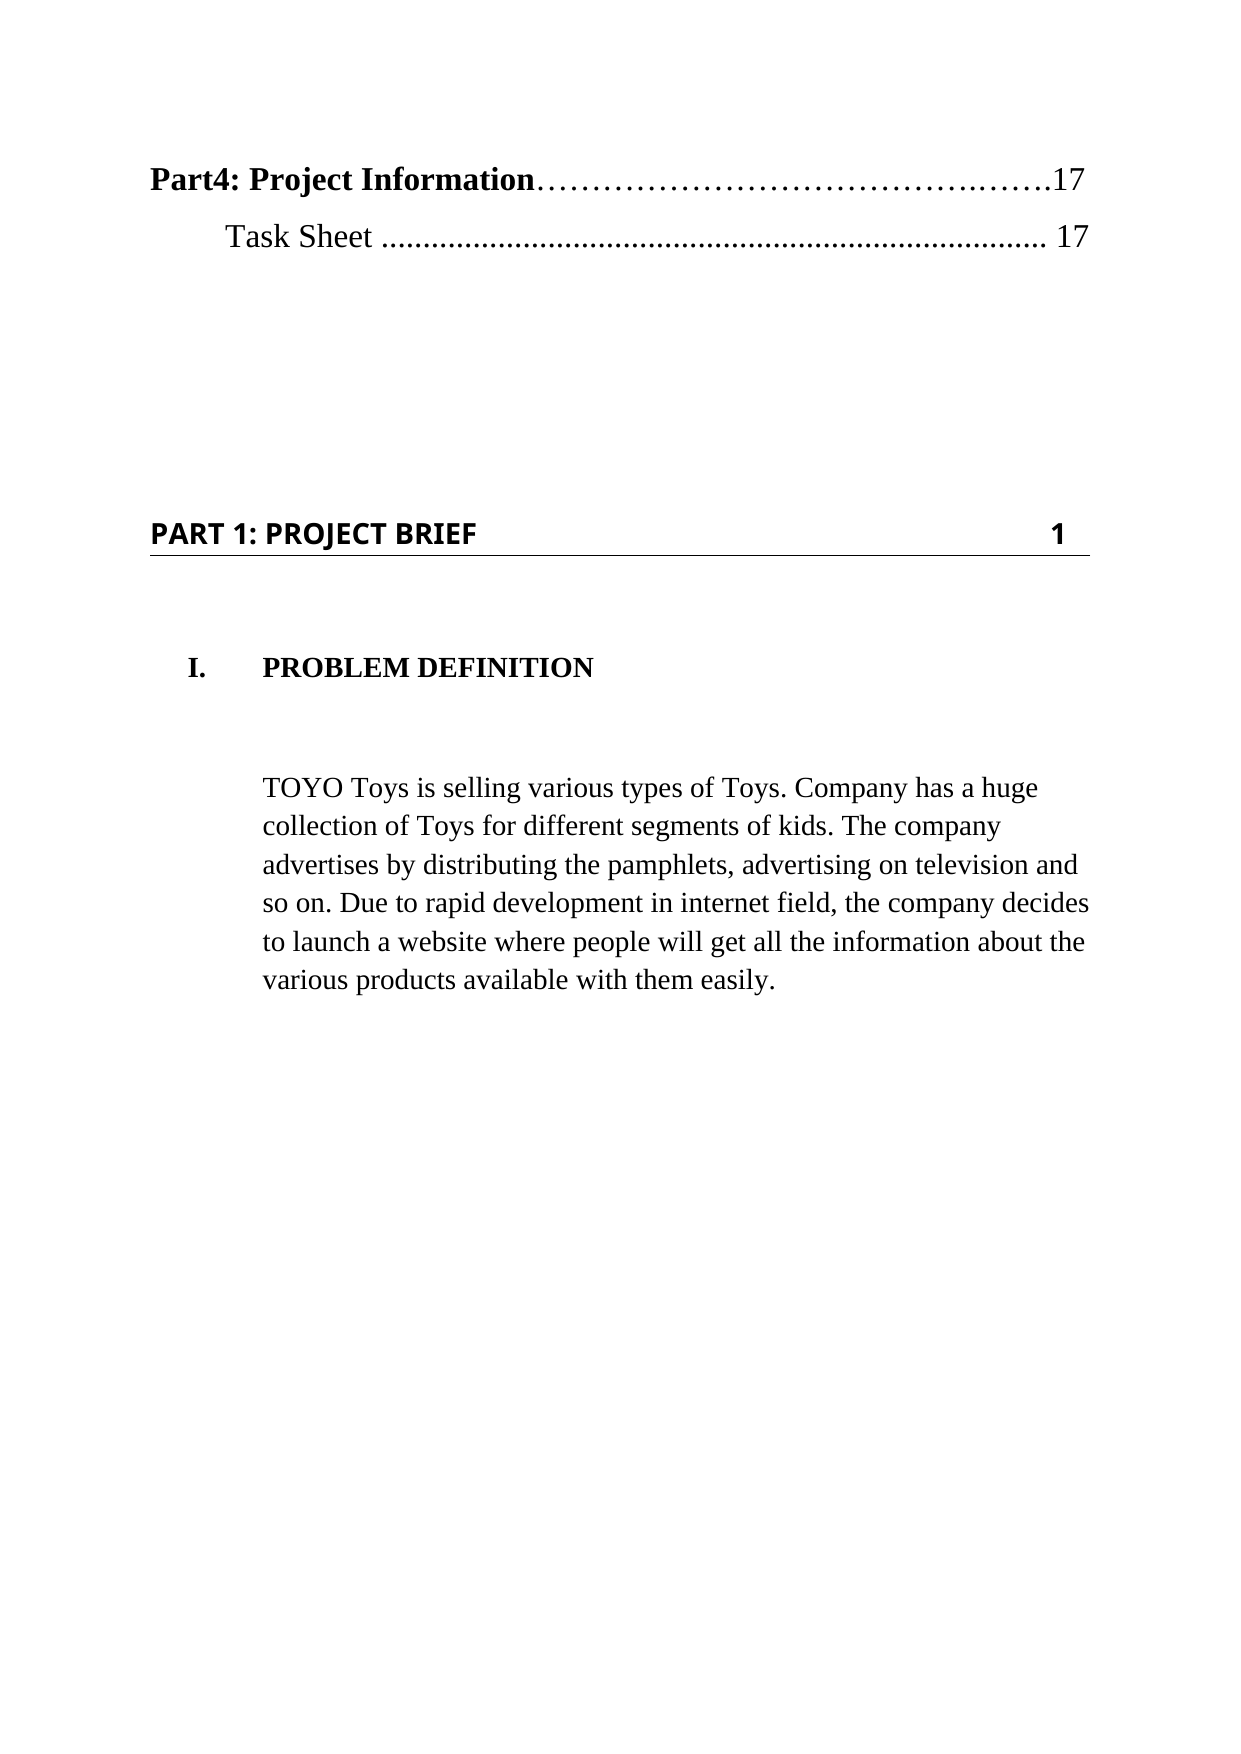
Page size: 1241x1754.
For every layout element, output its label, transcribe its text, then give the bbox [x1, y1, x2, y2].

text TOYO Toys is selling various types of Toys. Company has a huge collection of Toys for different segments of kids. The company advertises by distributing the pamphlets, advertising on television and so on. Due to rapid development in internet field, the company decides to launch a website where people will get all the information about the various products available with them easily. [262, 770, 1090, 996]
list PROBLEM DEFINITION [187, 650, 1090, 684]
text Part4: Project Information………………………………….…….17 [150, 159, 1090, 197]
text Task Sheet ................................................................................ 17 [150, 217, 1090, 255]
text PART 1: PROJECT BRIEF 1 [150, 513, 1090, 555]
